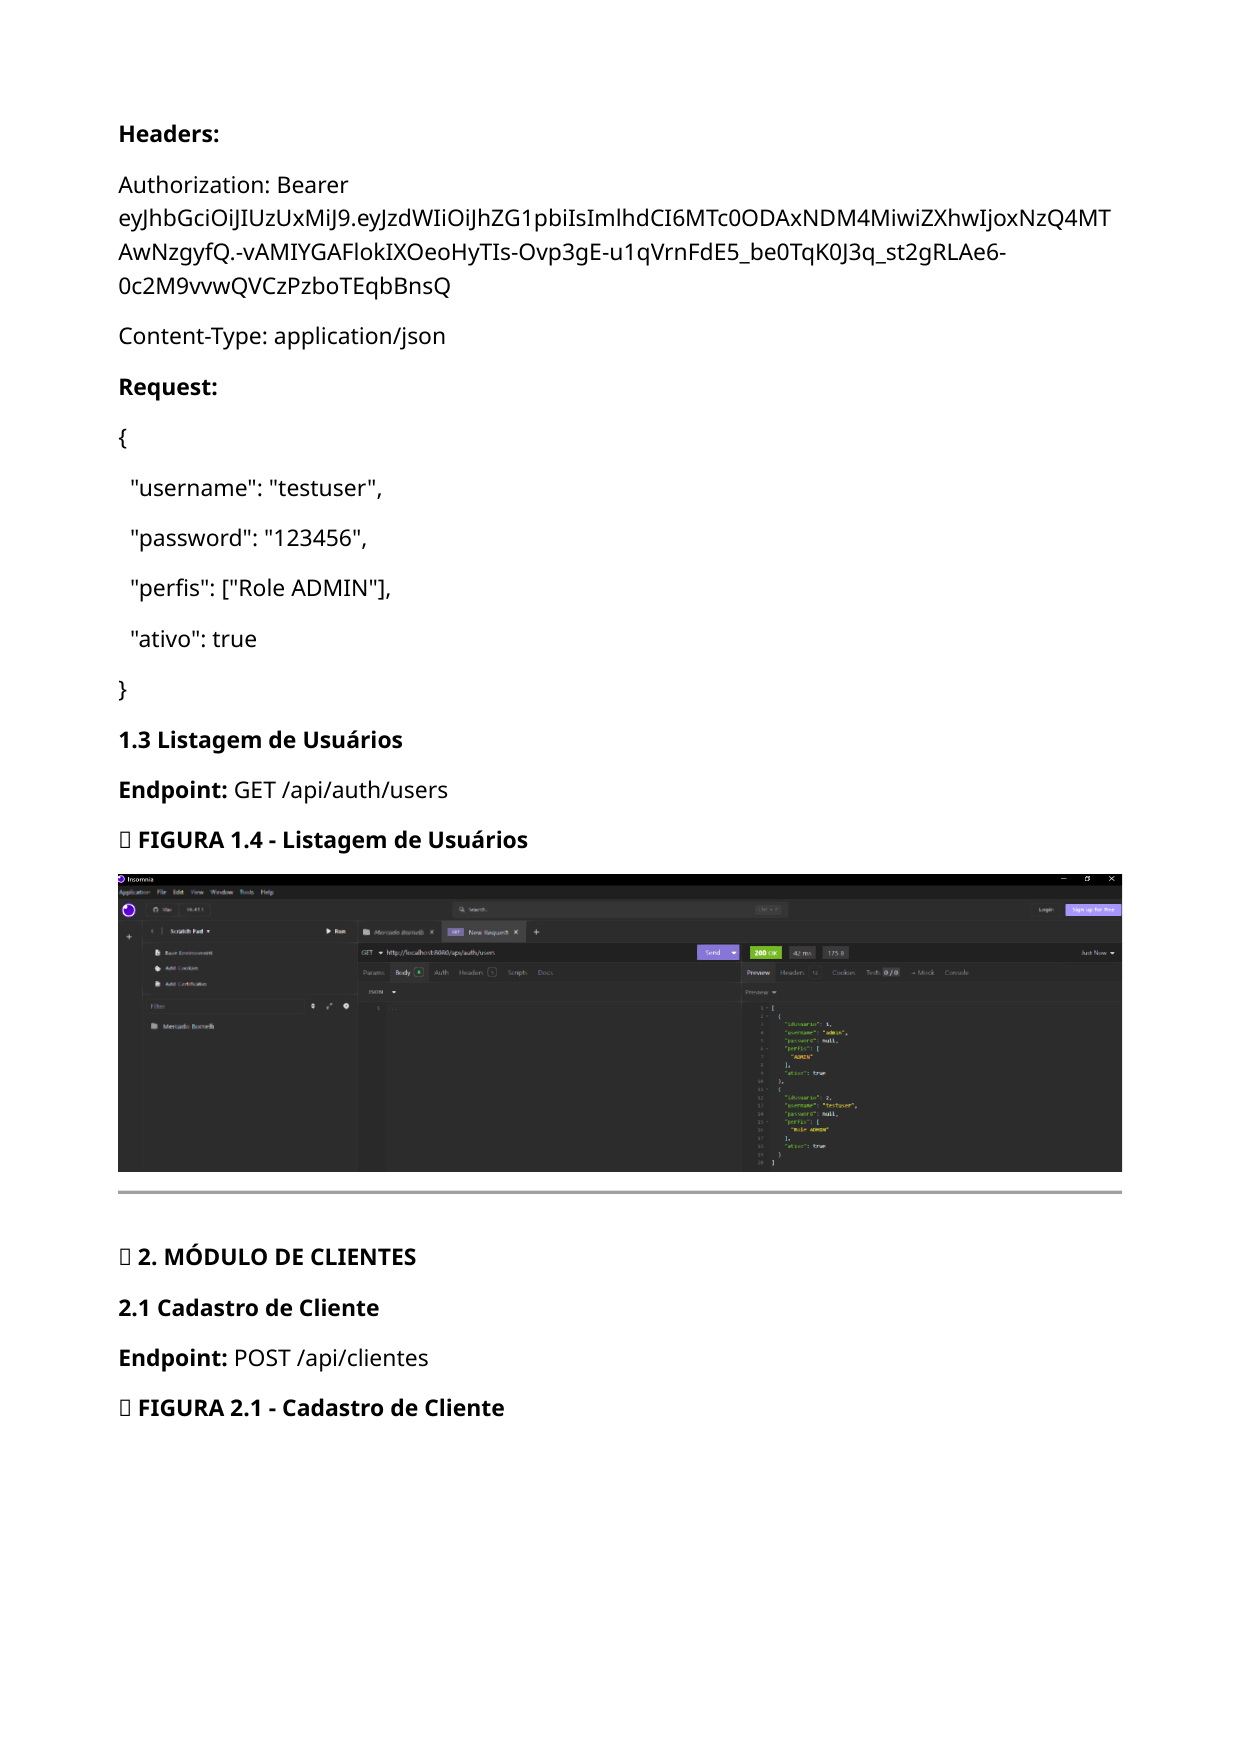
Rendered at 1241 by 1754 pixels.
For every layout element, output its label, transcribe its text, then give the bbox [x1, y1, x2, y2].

text 👥 2. MÓDULO DE CLIENTES [118, 1241, 1122, 1272]
text "username": "testuser", [118, 471, 1122, 503]
text 1.3 Listagem de Usuários [118, 723, 1122, 755]
text } [118, 673, 1122, 704]
text "perfis": ["Role ADMIN"], [118, 572, 1122, 603]
text 📸 FIGURA 1.4 - Listagem de Usuários [118, 824, 1122, 856]
picture [118, 874, 1123, 1172]
text Request: [118, 371, 1122, 402]
text "password": "123456", [118, 522, 1122, 553]
text 📸 FIGURA 2.1 - Cadastro de Cliente [118, 1392, 1122, 1423]
text Authorization: Bearer eyJhbGciOiJIUzUxMiJ9.eyJzdWIiOiJhZG1pbiIsImlhdCI6MTc0ODAxNDM4MiwiZXhwIjoxNzQ4MTAwNzgyfQ.-vAMIYGAFlokIXOeoHyTIs-Ovp3gE-u1qVrnFdE5_be0TqK0J3q_st2gRLAe6-0c2M9vvwQVCzPzboTEqbBnsQ [118, 168, 1122, 301]
text { [118, 421, 1122, 452]
text Content-Type: application/json [118, 320, 1122, 351]
text 2.1 Cadastro de Cliente [118, 1291, 1122, 1323]
text Endpoint: POST /api/clientes [118, 1342, 1122, 1373]
text "ativo": true [118, 623, 1122, 654]
text Headers: [118, 118, 1122, 149]
text Endpoint: GET /api/auth/users [118, 774, 1122, 805]
